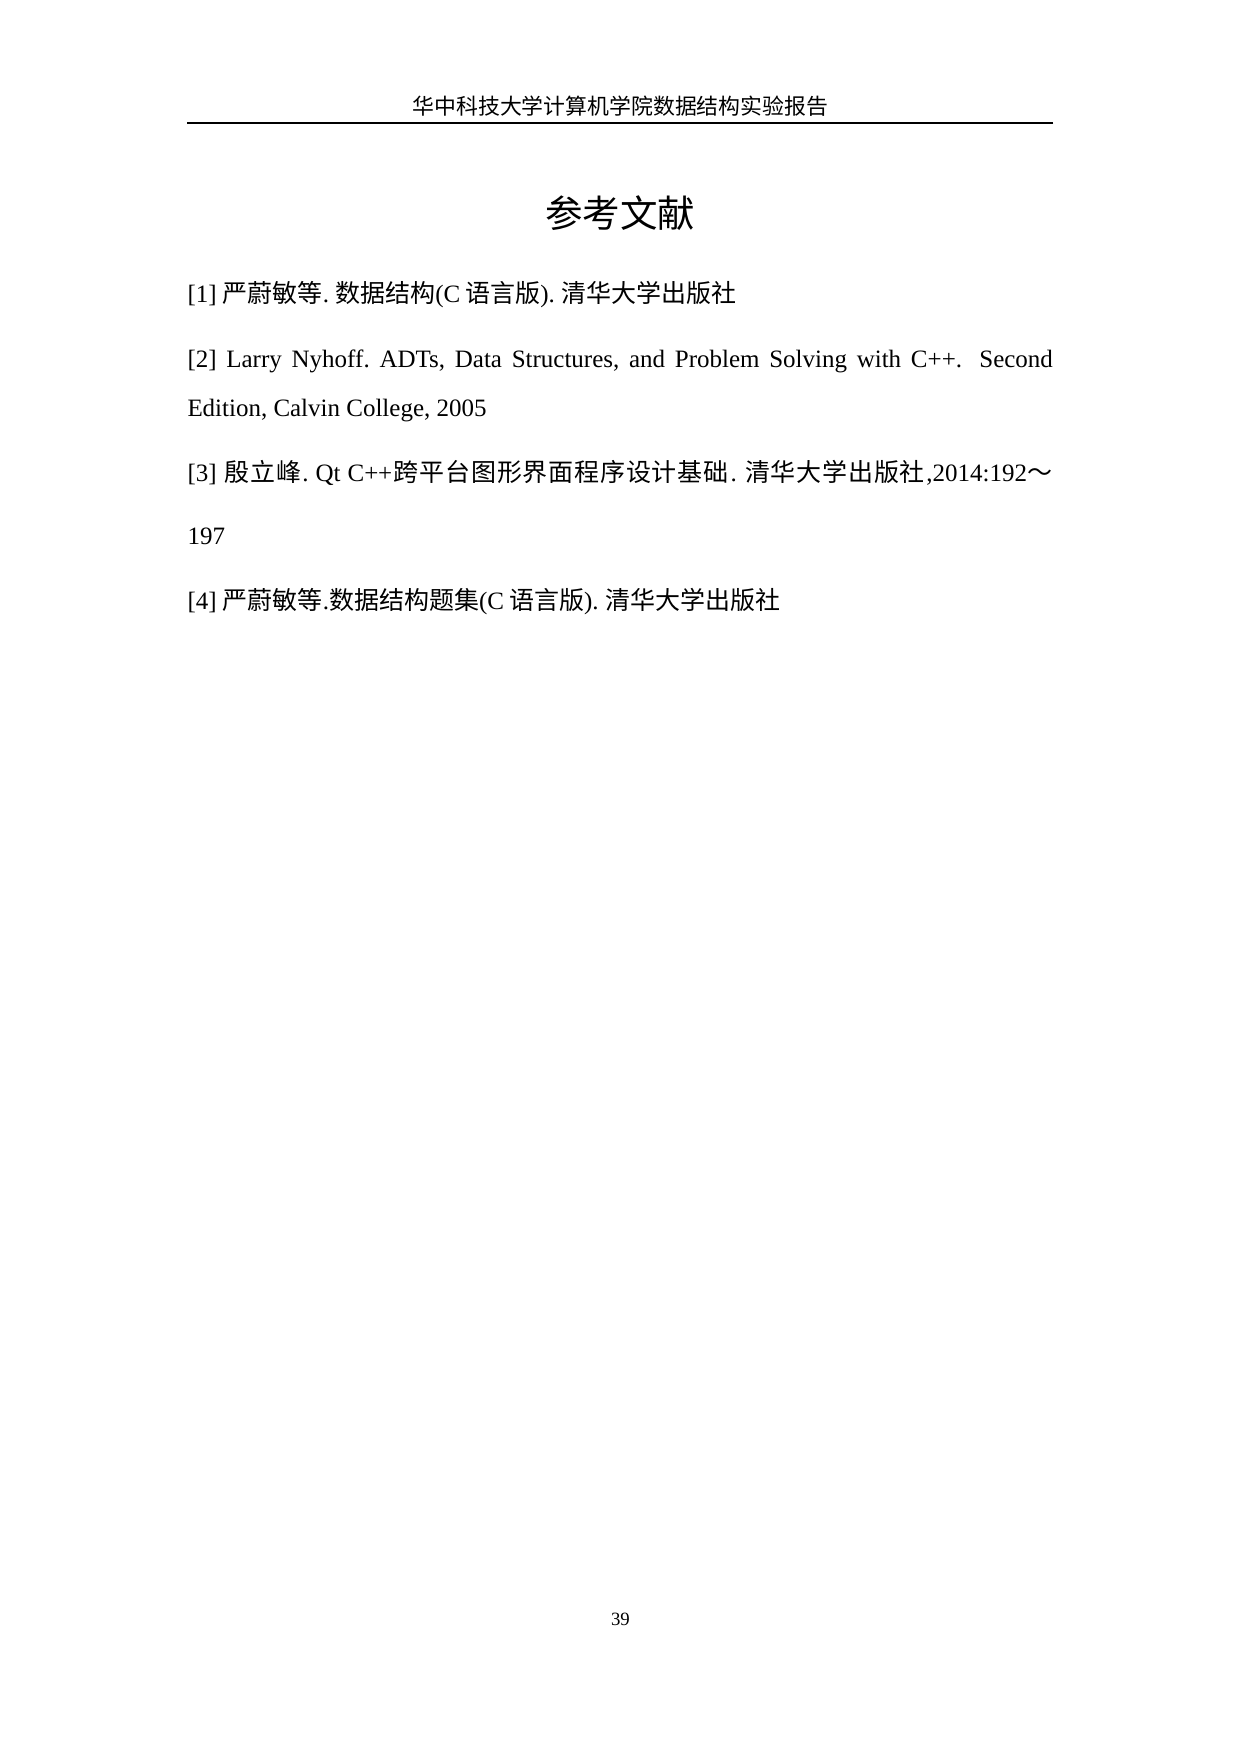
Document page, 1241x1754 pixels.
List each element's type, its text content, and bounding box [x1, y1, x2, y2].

text [3] 殷立峰. Qt C++跨平台图形界面程序设计基础. 清华大学出版社,2014:192～197 [187, 438, 1053, 552]
text [1] 严蔚敏等. 数据结构(C语言版). 清华大学出版社 [187, 259, 1053, 324]
subtitle 参考文献 [187, 178, 1053, 243]
text [4] 严蔚敏等.数据结构题集(C语言版). 清华大学出版社 [187, 566, 1053, 631]
text [2] Larry Nyhoff. ADTs, Data Structures, and Problem Solving with C++. Second Edition, Calvin College, 2005 [187, 343, 1053, 424]
